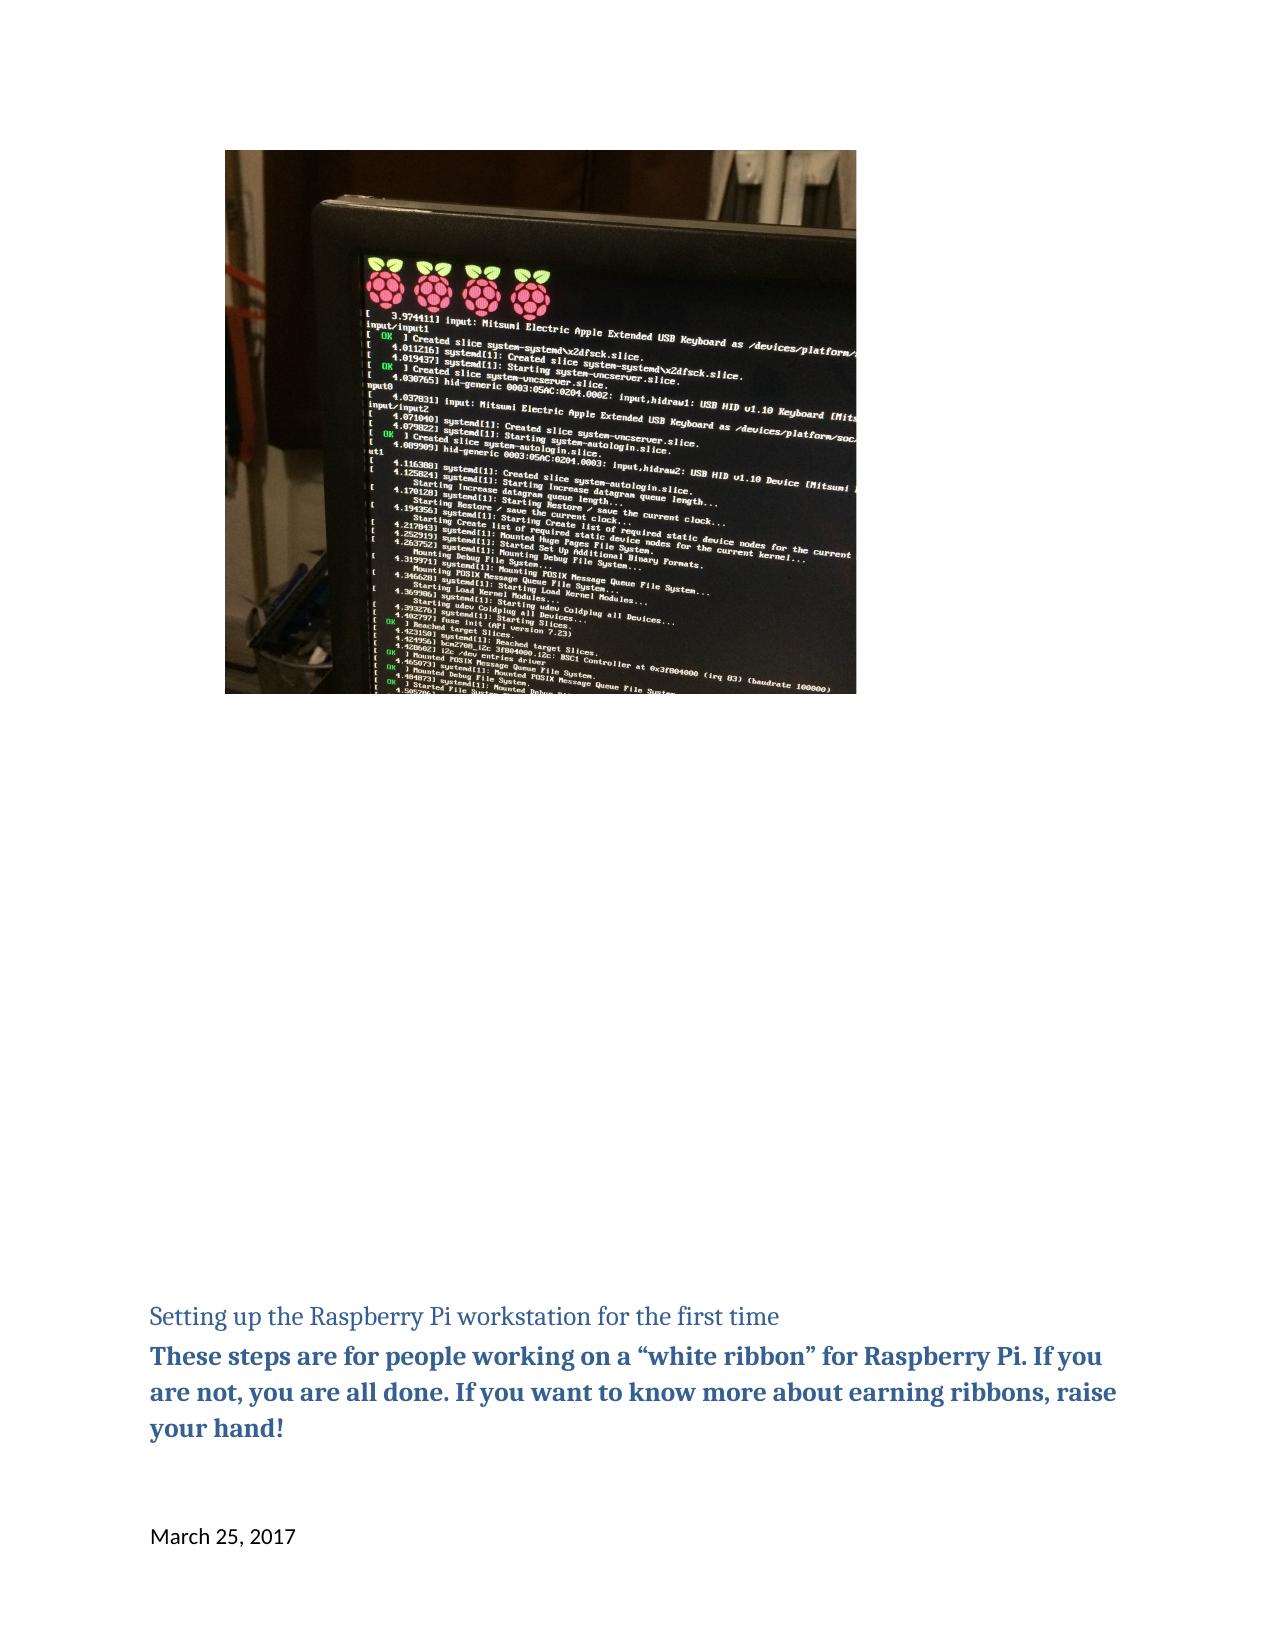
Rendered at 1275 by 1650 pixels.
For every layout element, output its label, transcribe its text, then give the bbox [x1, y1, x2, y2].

subtitle Setting up the Raspberry Pi workstation for the first time [150, 1301, 1125, 1333]
subtitle These steps are for people working on a “white ribbon” for Raspberry Pi. If you are not, you are all done. If you want to know more about earning ribbons, raise your hand! [150, 1341, 1125, 1444]
picture [225, 150, 857, 694]
